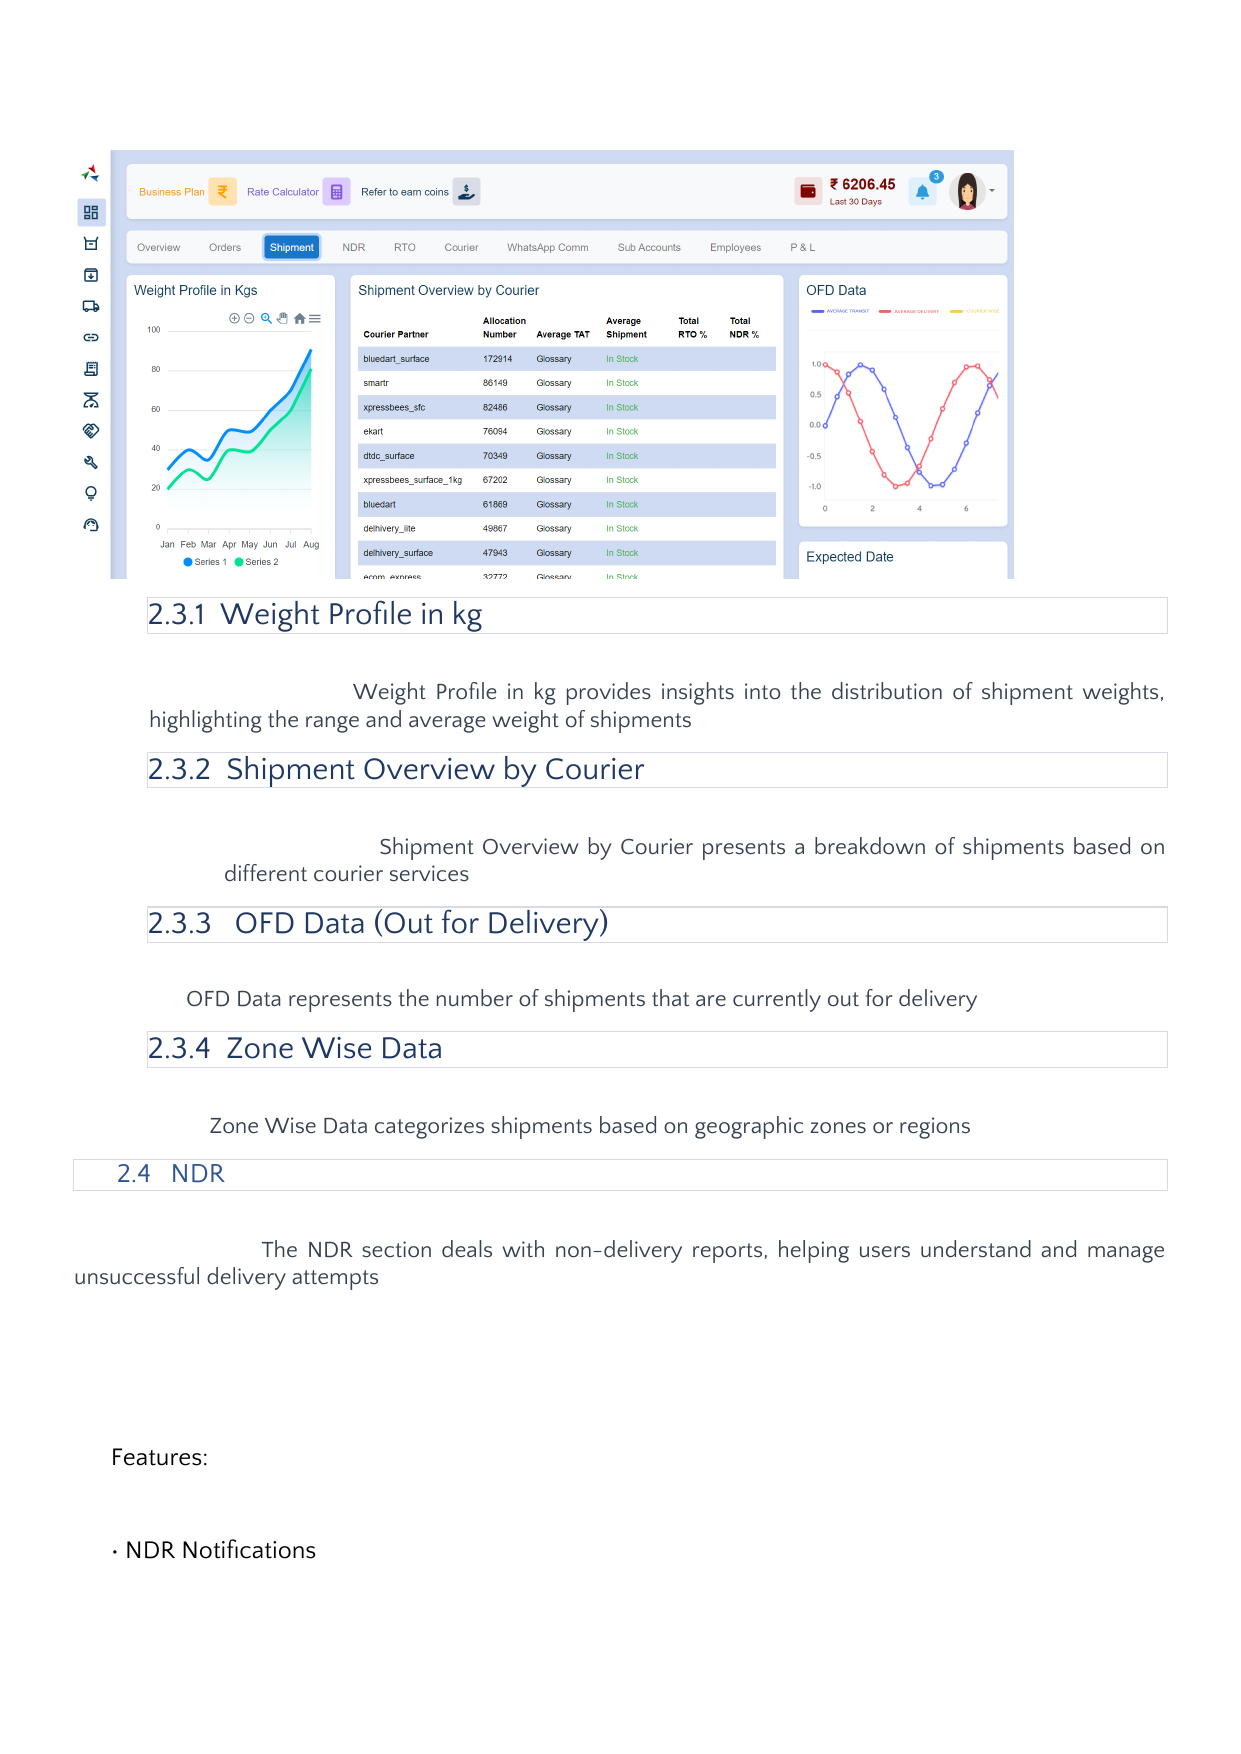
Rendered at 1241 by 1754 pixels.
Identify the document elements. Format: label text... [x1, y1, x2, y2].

text The NDR section deals with non-delivery reports, helping users understand and manage unsuccessful delivery attempts [74, 1238, 1167, 1290]
text Features: [74, 1444, 1167, 1472]
subtitle 2.3.1 Weight Profile in kg [148, 598, 1167, 633]
text • NDR Notifications [74, 1537, 1167, 1565]
subtitle 2.3.3 OFD Data (Out for Delivery) [148, 908, 1167, 942]
text Shipment Overview by Courier presents a breakdown of shipments based on different courier services [224, 835, 1167, 888]
subtitle 2.4 NDR [74, 1160, 1167, 1190]
text Zone Wise Data categorizes shipments based on geographic zones or regions [111, 1114, 1167, 1140]
text OFD Data represents the number of shipments that are currently out for delivery [74, 987, 1167, 1012]
subtitle 2.3.2 Shipment Overview by Courier [148, 753, 1167, 787]
picture [73, 150, 1014, 579]
text Weight Profile in kg provides insights into the distribution of shipment weights, highlighting the range and average weight of shipments [149, 680, 1167, 733]
subtitle 2.3.4 Zone Wise Data [148, 1032, 1167, 1067]
